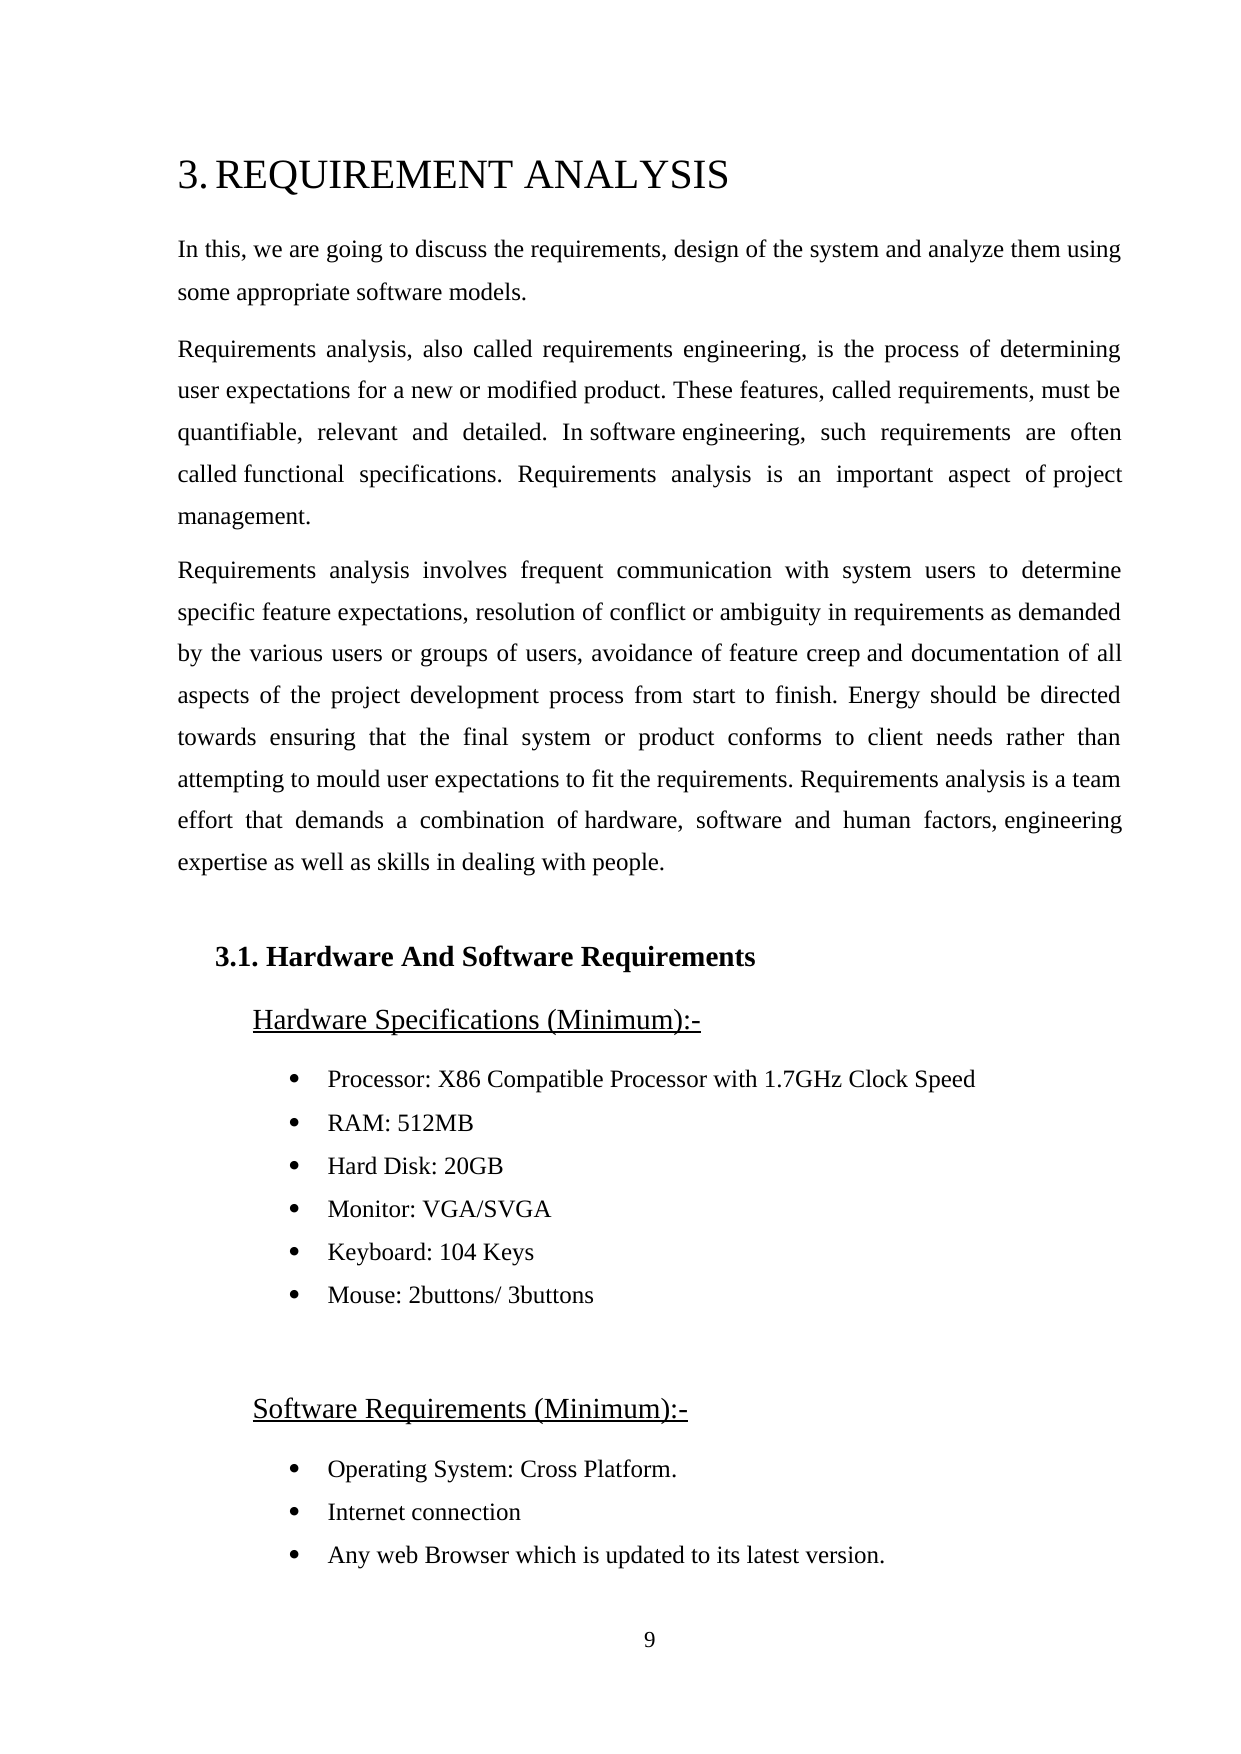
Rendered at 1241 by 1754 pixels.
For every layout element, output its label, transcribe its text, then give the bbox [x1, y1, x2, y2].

list RAM: 512MB [290, 1108, 1122, 1136]
list Operating System: Cross Platform. [290, 1454, 1122, 1483]
list Mouse: 2buttons/ 3buttons [290, 1280, 1122, 1309]
text Software Requirements (Minimum):- [177, 1391, 1122, 1425]
text In this, we are going to discuss the requirements, design of the system and analyze them using some appropriate software models. [177, 234, 1122, 306]
list Any web Browser which is updated to its latest version. [290, 1541, 1122, 1569]
text Hardware Specifications (Minimum):- [177, 1002, 1122, 1035]
text Requirements analysis involves frequent communication with system users to determine specific feature expectations, resolution of conflict or ambiguity in requirements as demanded by the various users or groups of users, avoidance of feature creep and documentation of all aspects of the project development process from start to finish. Energy should be directed towards ensuring that the final system or product conforms to client needs rather than attempting to mould user expectations to fit the requirements. Requirements analysis is a team effort that demands a combination of hardware, software and human factors, engineering expertise as well as skills in dealing with people. [177, 542, 1122, 876]
list Processor: X86 Compatible Processor with 1.7GHz Clock Speed [290, 1064, 1122, 1093]
list Hard Disk: 20GB [290, 1151, 1122, 1179]
list Monitor: VGA/SVGA [290, 1194, 1122, 1223]
list REQUIREMENT ANALYSIS [177, 150, 1122, 198]
text Requirements analysis, also called requirements engineering, is the process of determining user expectations for a new or modified product. These features, called requirements, must be quantifiable, relevant and detailed. In software engineering, such requirements are often called functional specifications. Requirements analysis is an important aspect of project management. [177, 321, 1122, 529]
list Hardware And Software Requirements [215, 939, 1122, 972]
list Internet connection [290, 1497, 1122, 1526]
list Keyboard: 104 Keys [290, 1237, 1122, 1266]
